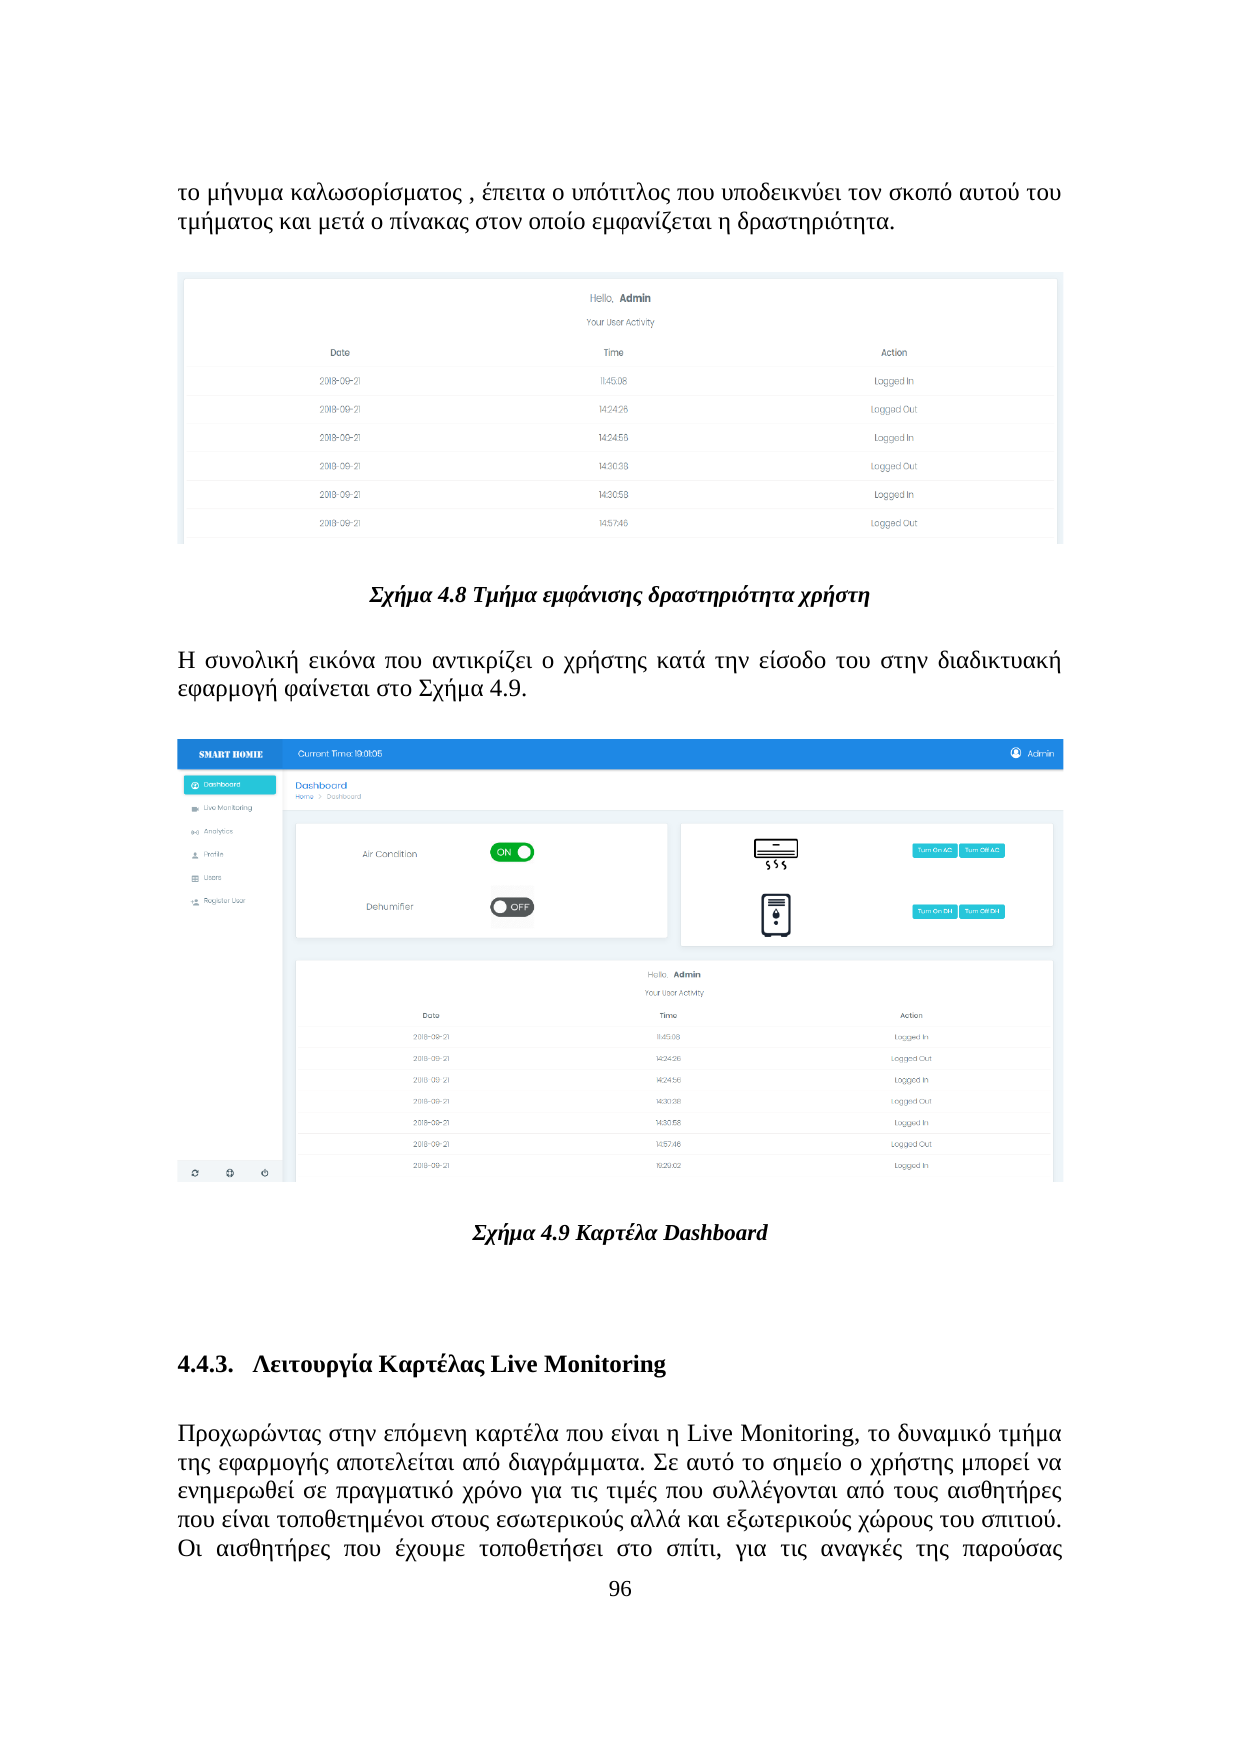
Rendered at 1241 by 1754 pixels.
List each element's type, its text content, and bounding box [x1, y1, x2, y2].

picture [177, 272, 1064, 544]
text Σχήμα 4.9 Καρτέλα Dashboard [177, 1219, 1063, 1245]
list Λειτουργία Καρτέλας Live Monitoring [177, 1349, 1063, 1377]
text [177, 1418, 1063, 1562]
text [177, 177, 1063, 235]
text Η συνολική εικόνα που αντικρίζει ο χρήστης κατά την είσοδο του στην διαδικτυακή εφαρμογή φαίνεται στο Σχήμα 4.9. [177, 645, 1063, 702]
text Σχήμα 4.8 Τμήμα εμφάνισης δραστηριότητα χρήστη [177, 581, 1063, 607]
picture [177, 739, 1064, 1182]
